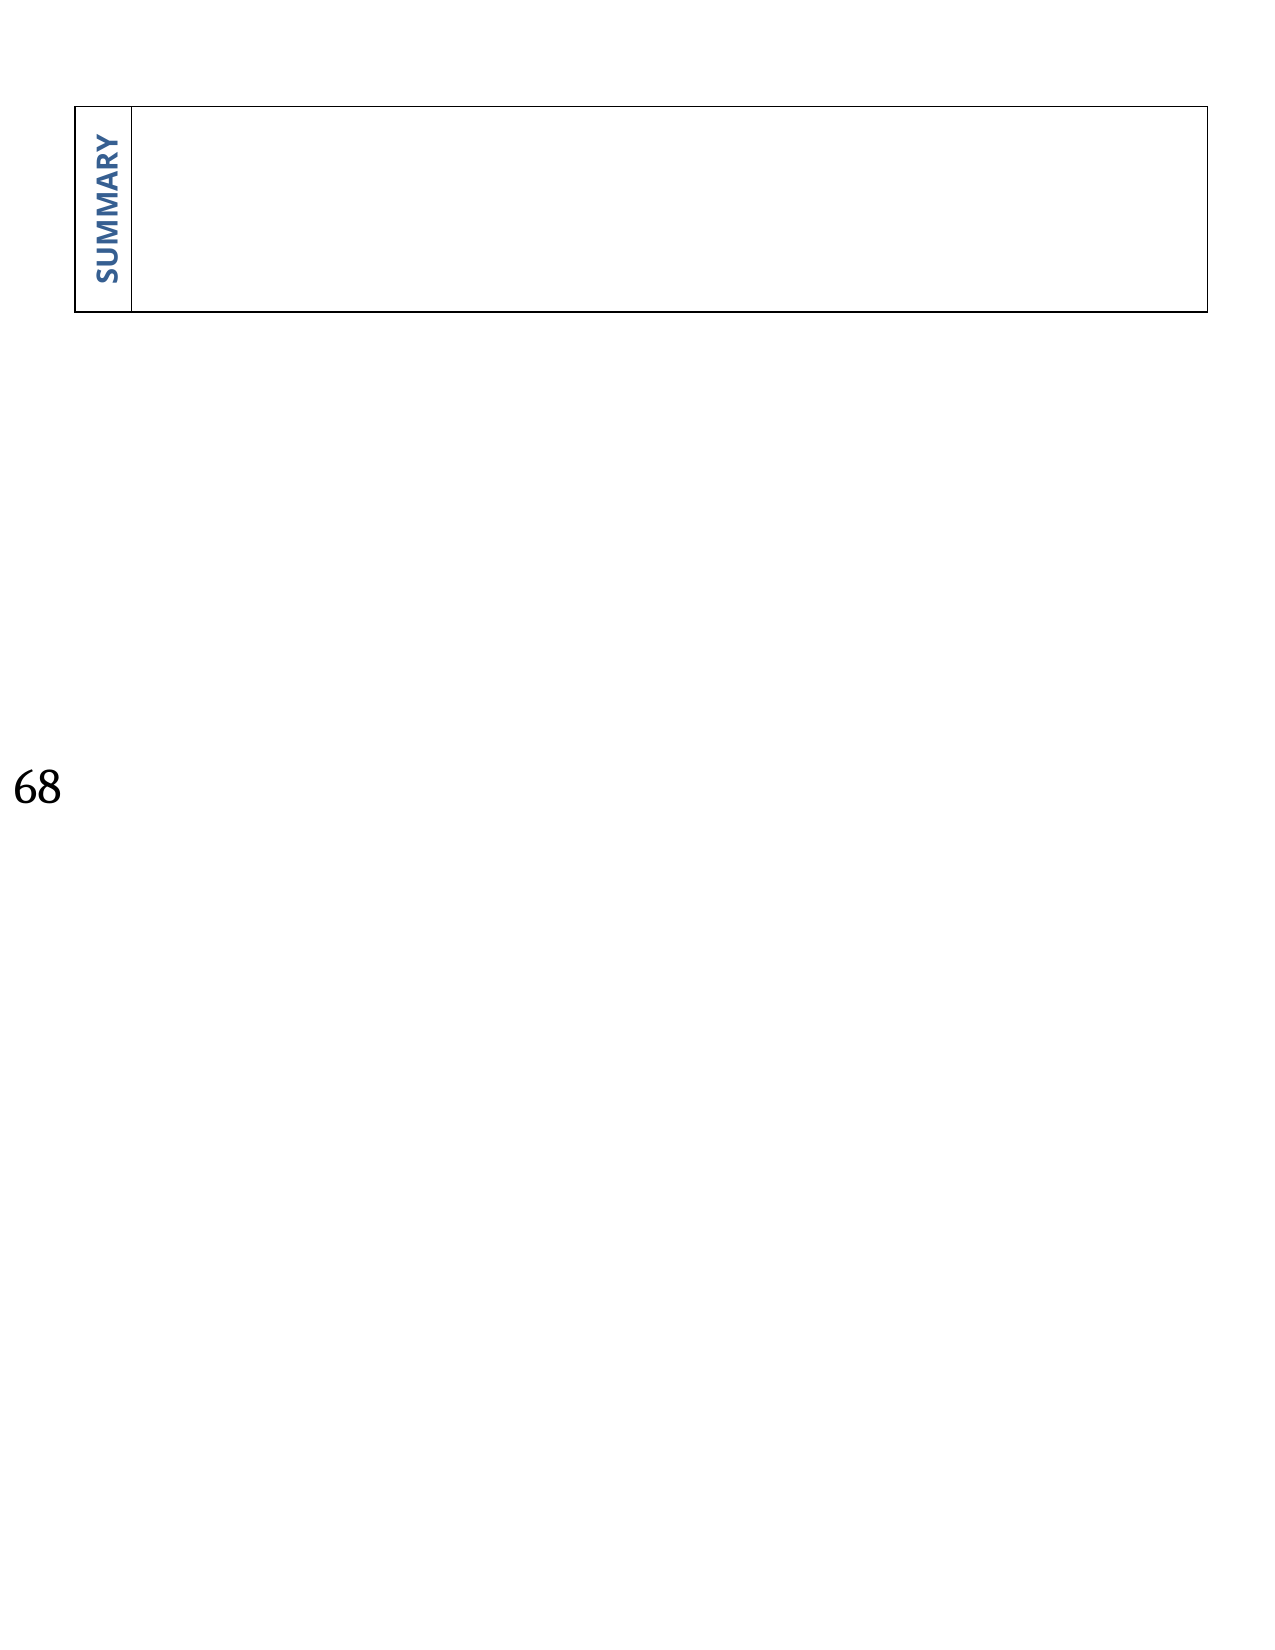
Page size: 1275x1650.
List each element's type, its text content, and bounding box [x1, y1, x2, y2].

table_cell SUMMARY [76, 107, 131, 311]
table_cell [132, 107, 1207, 311]
